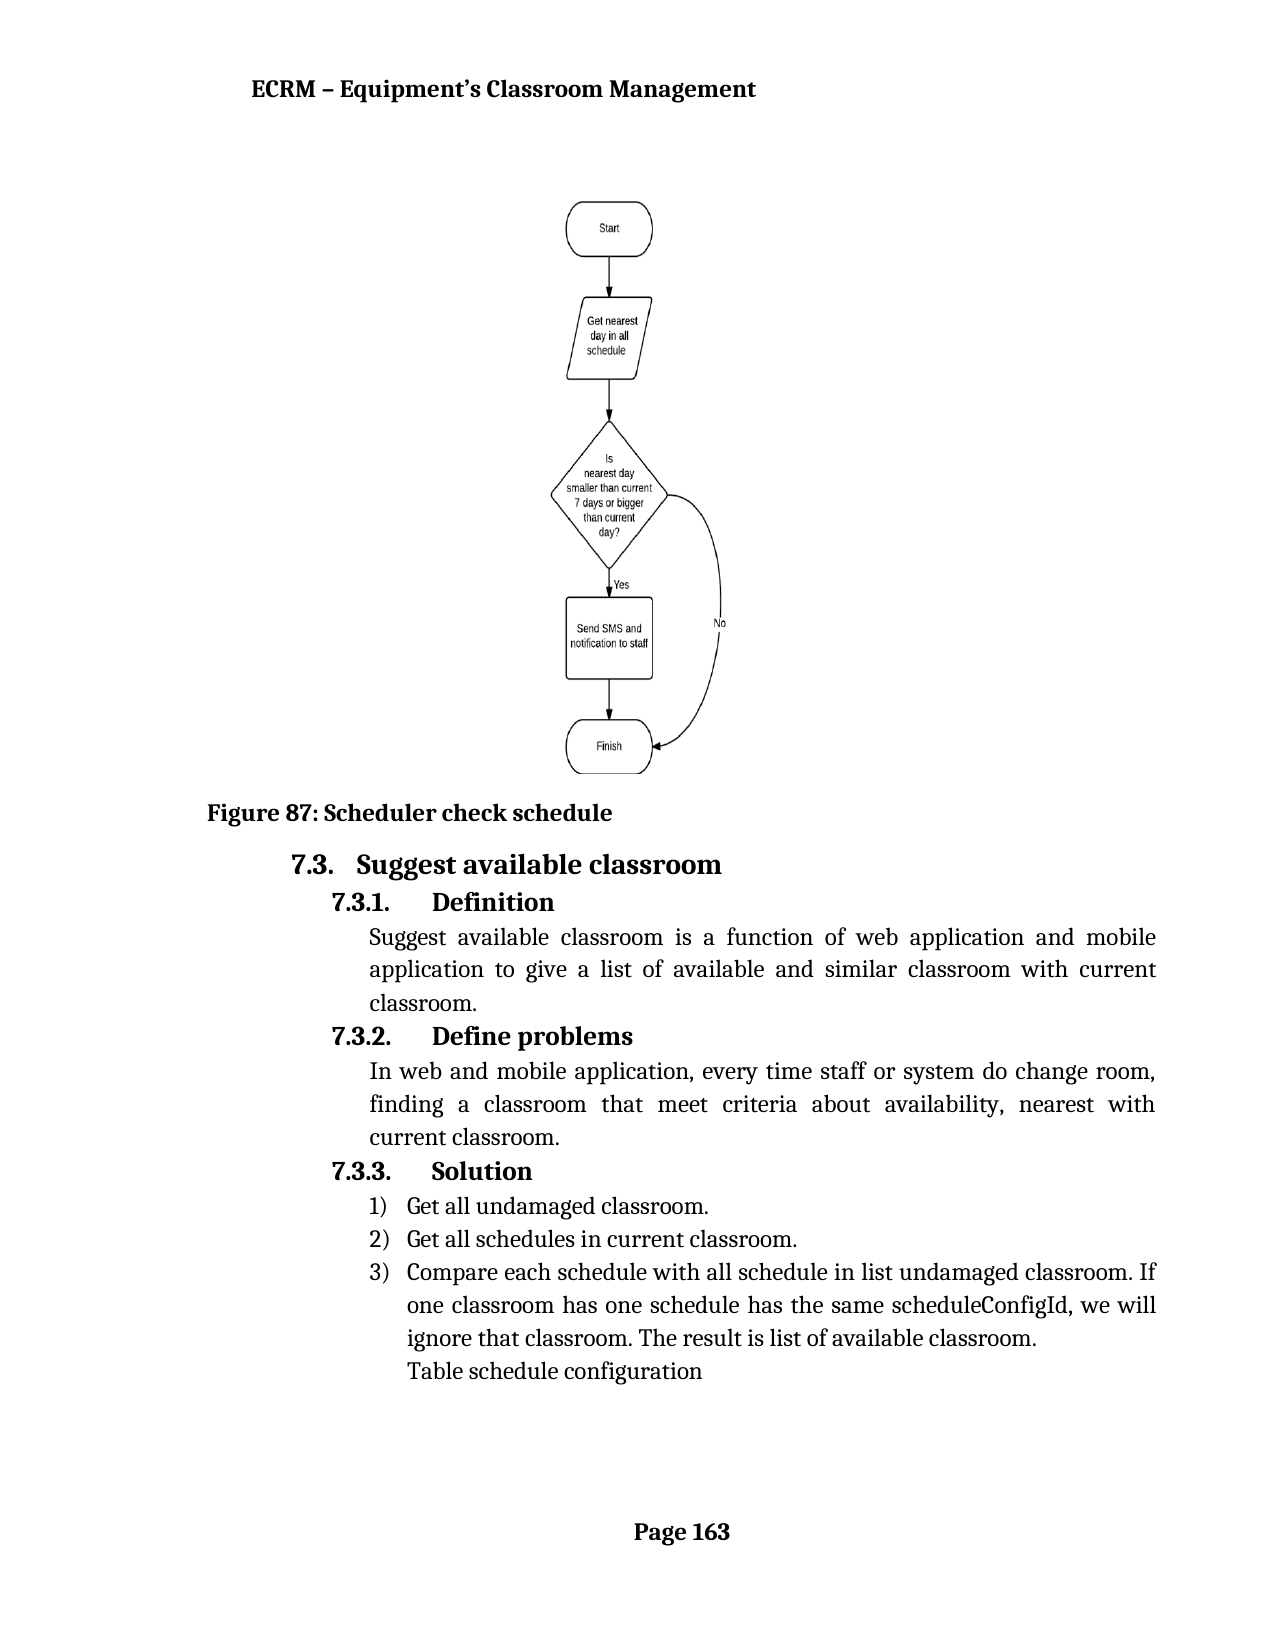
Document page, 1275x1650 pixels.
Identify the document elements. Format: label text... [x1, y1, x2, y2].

list Suggest available classroom [291, 848, 1157, 882]
picture [265, 147, 927, 774]
list Compare each schedule with all schedule in list undamaged classroom. If one classroom has one schedule has the same scheduleConfigId, we will ignore that classroom. The result is list of available classroom. [369, 1258, 1157, 1353]
list Solution [332, 1156, 1157, 1187]
list Get all schedules in current classroom. [369, 1225, 1157, 1254]
list Get all undamaged classroom. [369, 1192, 1157, 1221]
list Definition [332, 887, 1157, 918]
list In web and mobile application, every time staff or system do change room, finding a classroom that meet criteria about availability, nearest with current classroom. [369, 1057, 1157, 1152]
list Define problems [332, 1021, 1157, 1053]
list Table schedule configuration [407, 1357, 1157, 1386]
list Suggest available classroom is a function of web application and mobile application to give a list of available and similar classroom with current classroom. [369, 922, 1157, 1017]
